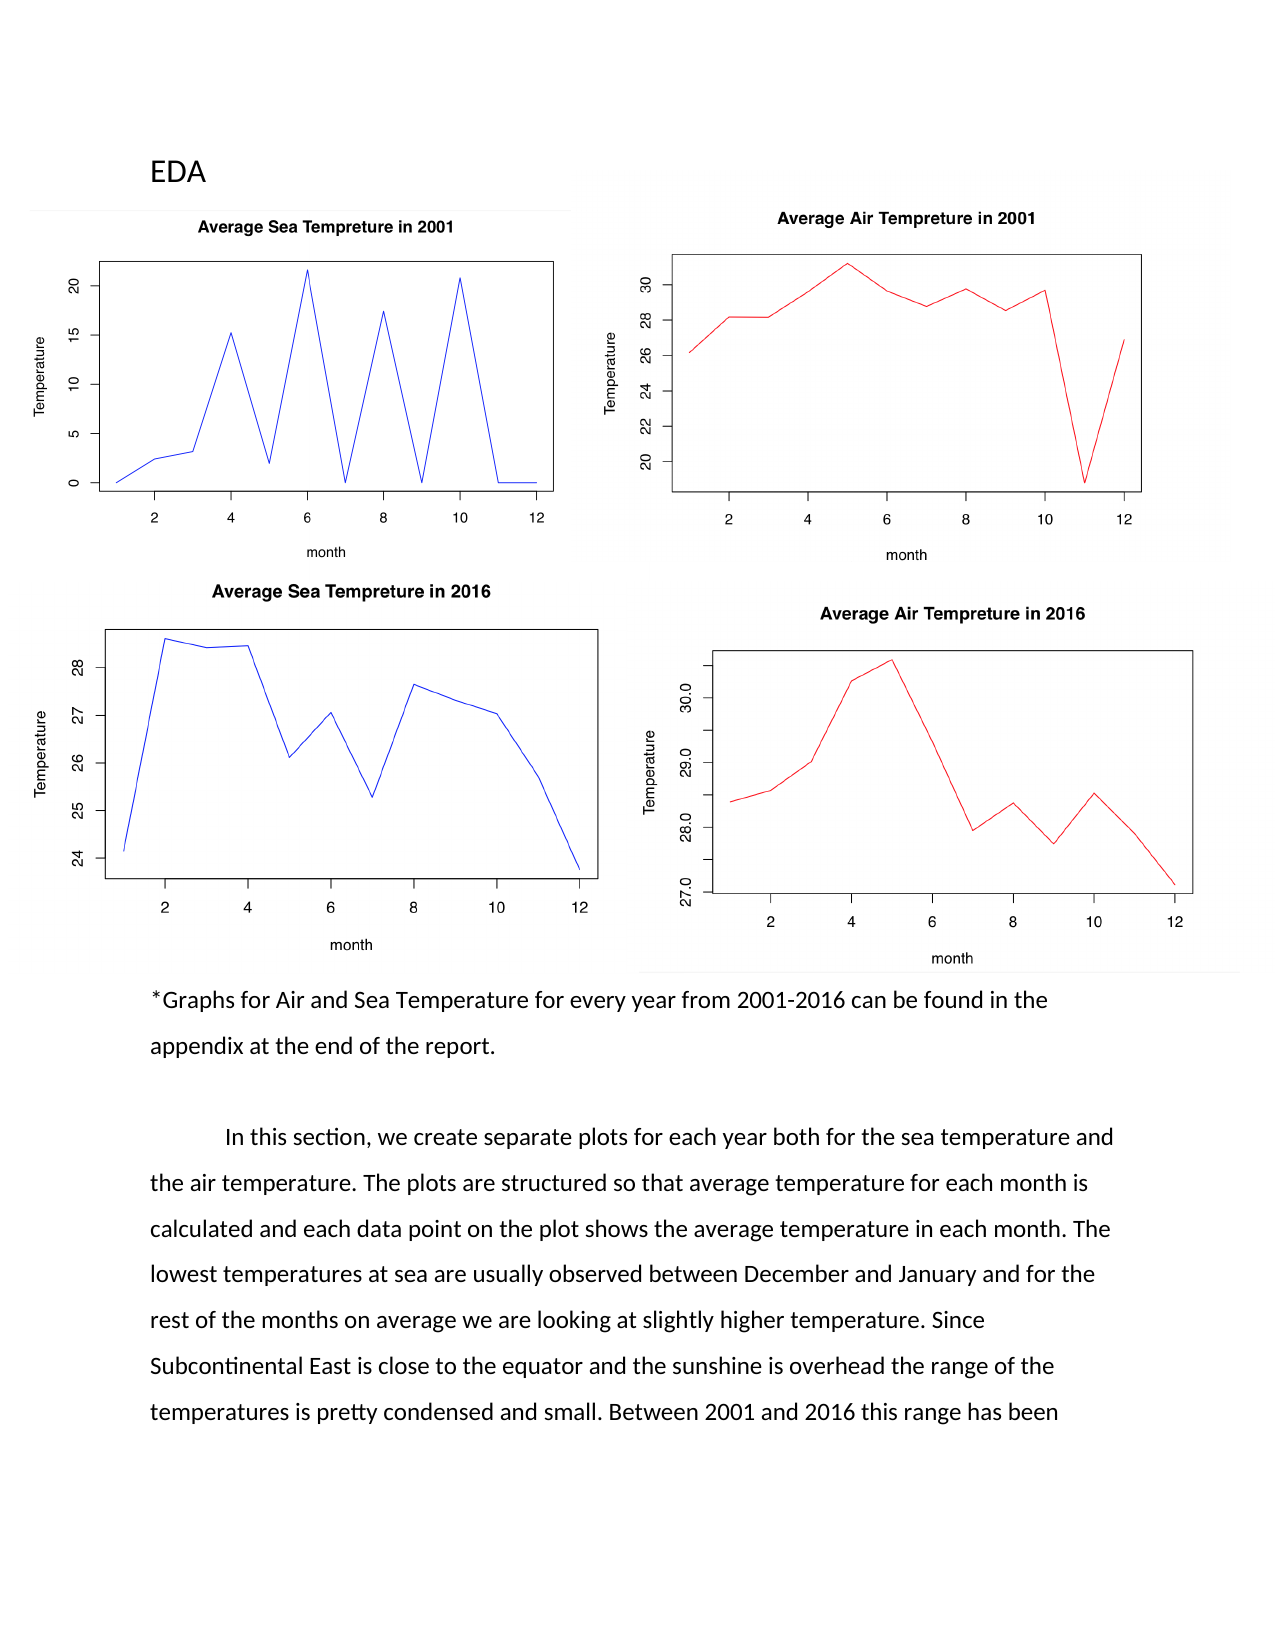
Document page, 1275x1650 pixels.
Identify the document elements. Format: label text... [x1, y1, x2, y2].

picture [0, 170, 1275, 974]
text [150, 1121, 1125, 1426]
text EDA [150, 150, 1125, 191]
text *Graphs for Air and Sea Temperature for every year from 2001-2016 can be found in the appendix at the end of the report. [150, 984, 1125, 1061]
